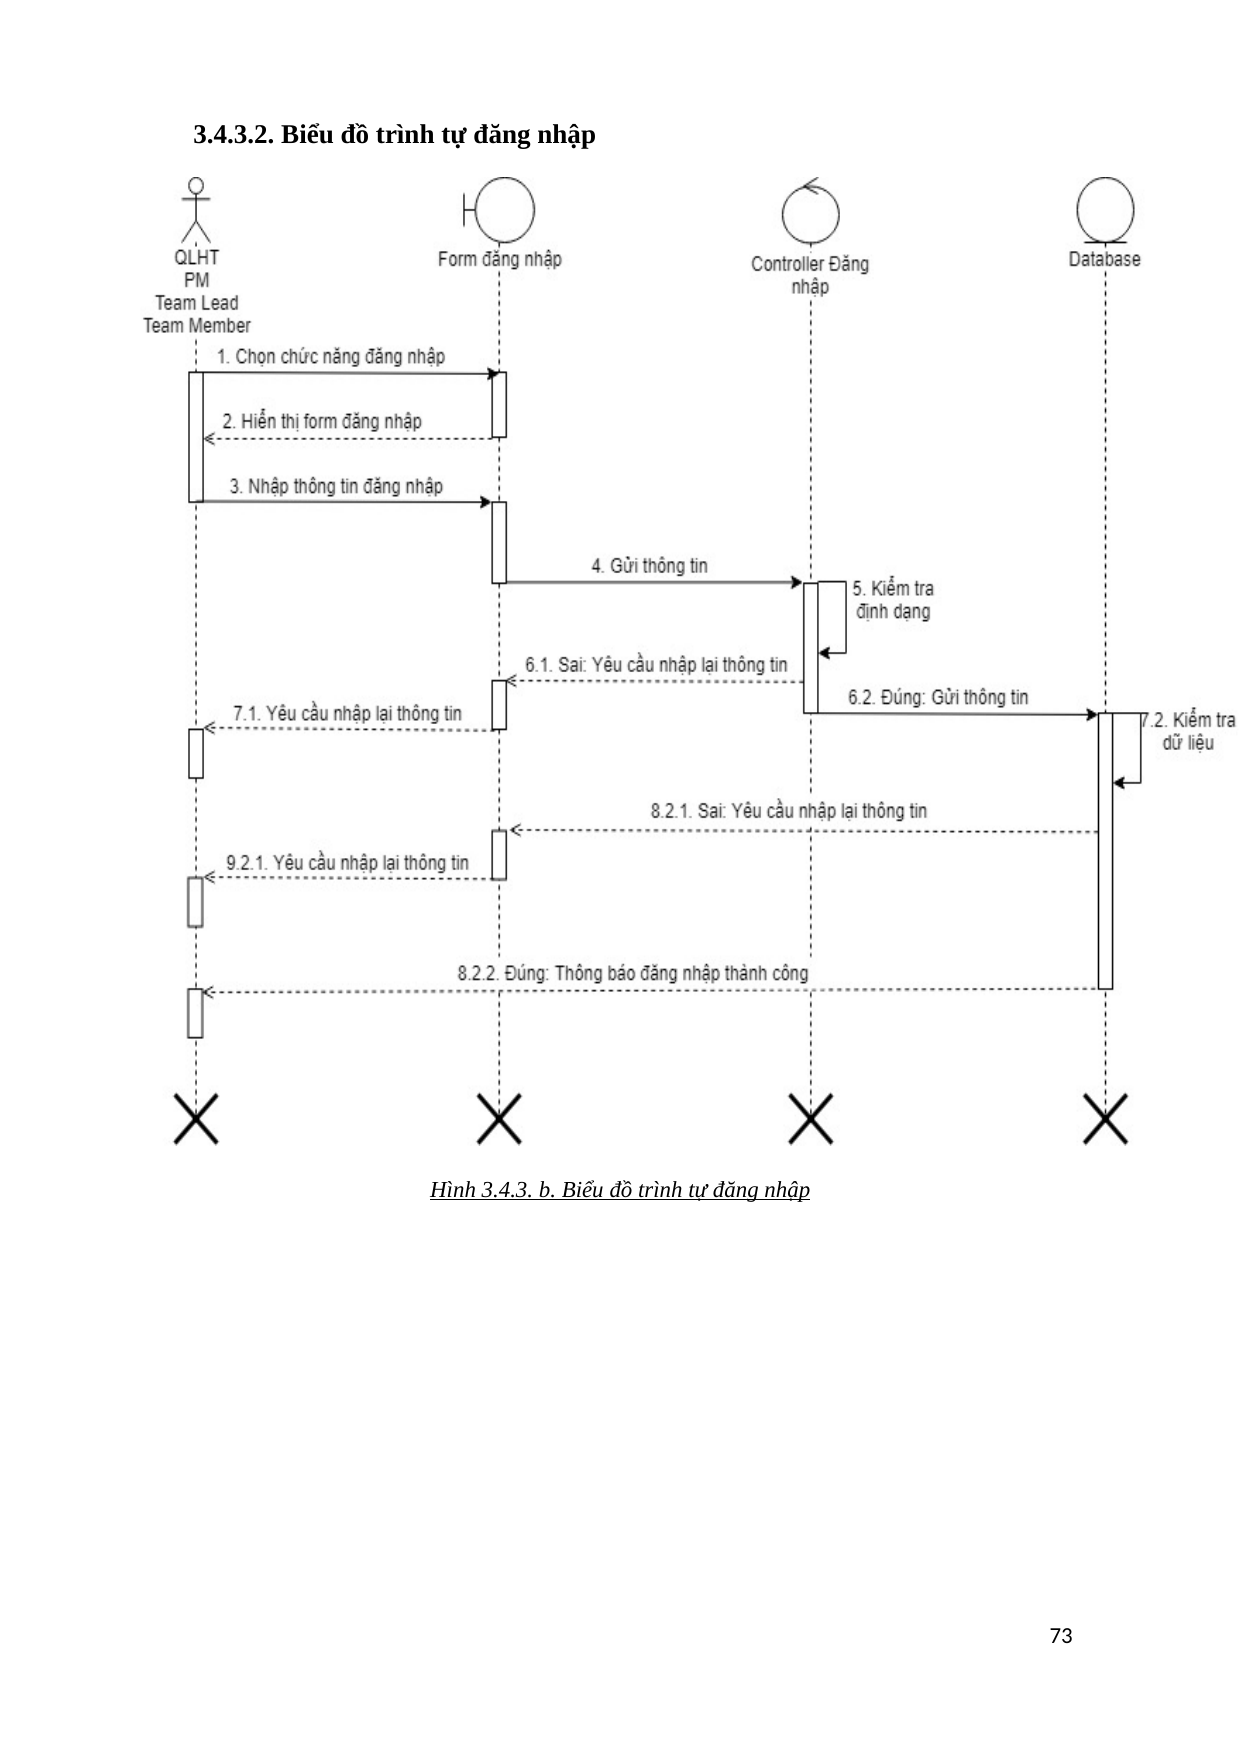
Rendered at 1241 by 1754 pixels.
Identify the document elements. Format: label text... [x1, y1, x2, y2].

picture [118, 177, 1239, 1146]
text Hình 3.4.3. b. Biểu đồ trình tự đăng nhập [118, 1176, 1122, 1202]
subtitle 3.4.3.2. Biểu đồ trình tự đăng nhập [118, 118, 1122, 149]
